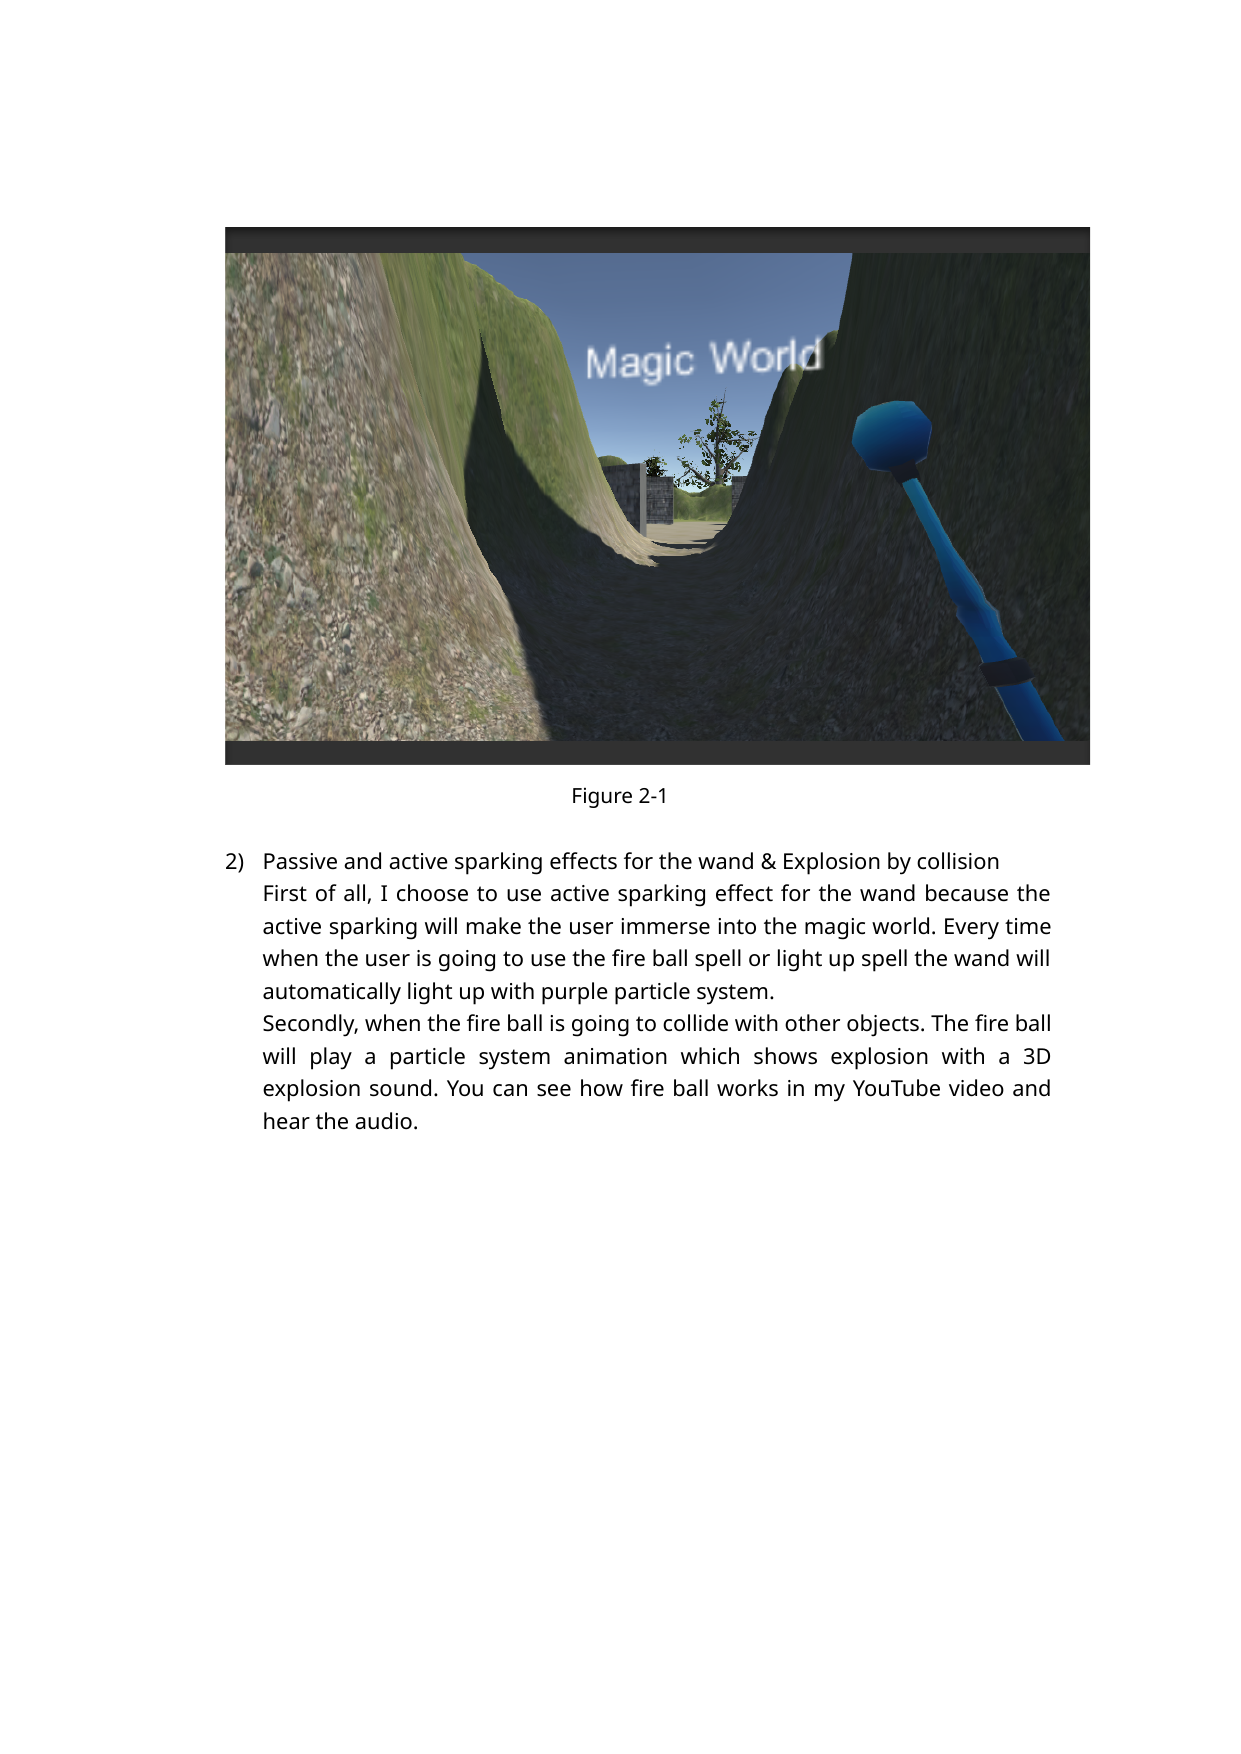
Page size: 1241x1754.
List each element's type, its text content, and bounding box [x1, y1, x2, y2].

list Passive and active sparking effects for the wand & Explosion by collision [225, 844, 1053, 877]
picture [225, 227, 1091, 765]
text Figure 2-1 [187, 779, 1053, 812]
list Secondly, when the fire ball is going to collide with other objects. The fire ball will play a particle system animation which shows explosion with a 3D explosion sound. You can see how fire ball works in my YouTube video and hear the audio. [262, 1007, 1053, 1137]
list First of all, I choose to use active sparking effect for the wand because the active sparking will make the user immerse into the magic world. Every time when the user is going to use the fire ball spell or light up spell the wand will automatically light up with purple particle system. [262, 877, 1053, 1007]
